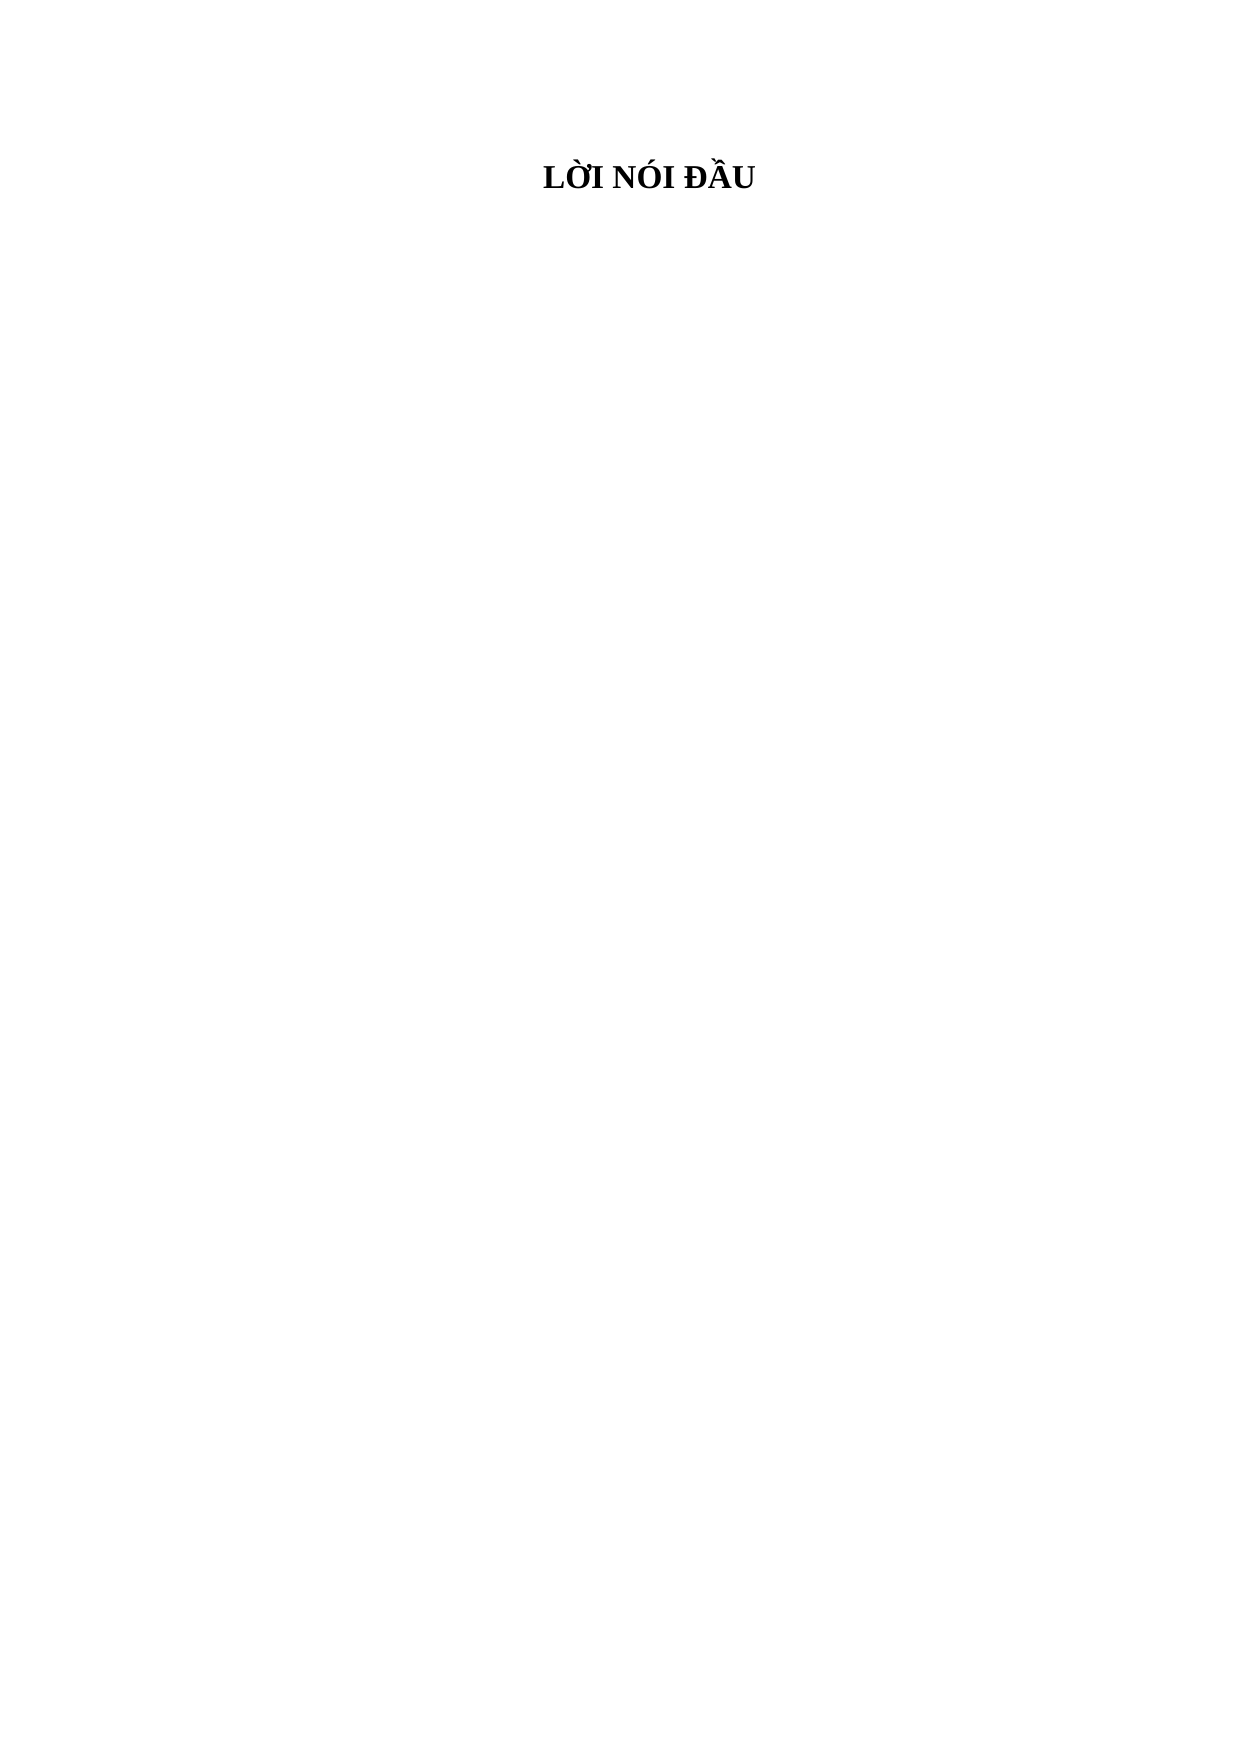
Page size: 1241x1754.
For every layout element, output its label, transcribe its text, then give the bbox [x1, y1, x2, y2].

subtitle LỜI NÓI ĐẦU [177, 139, 1122, 214]
